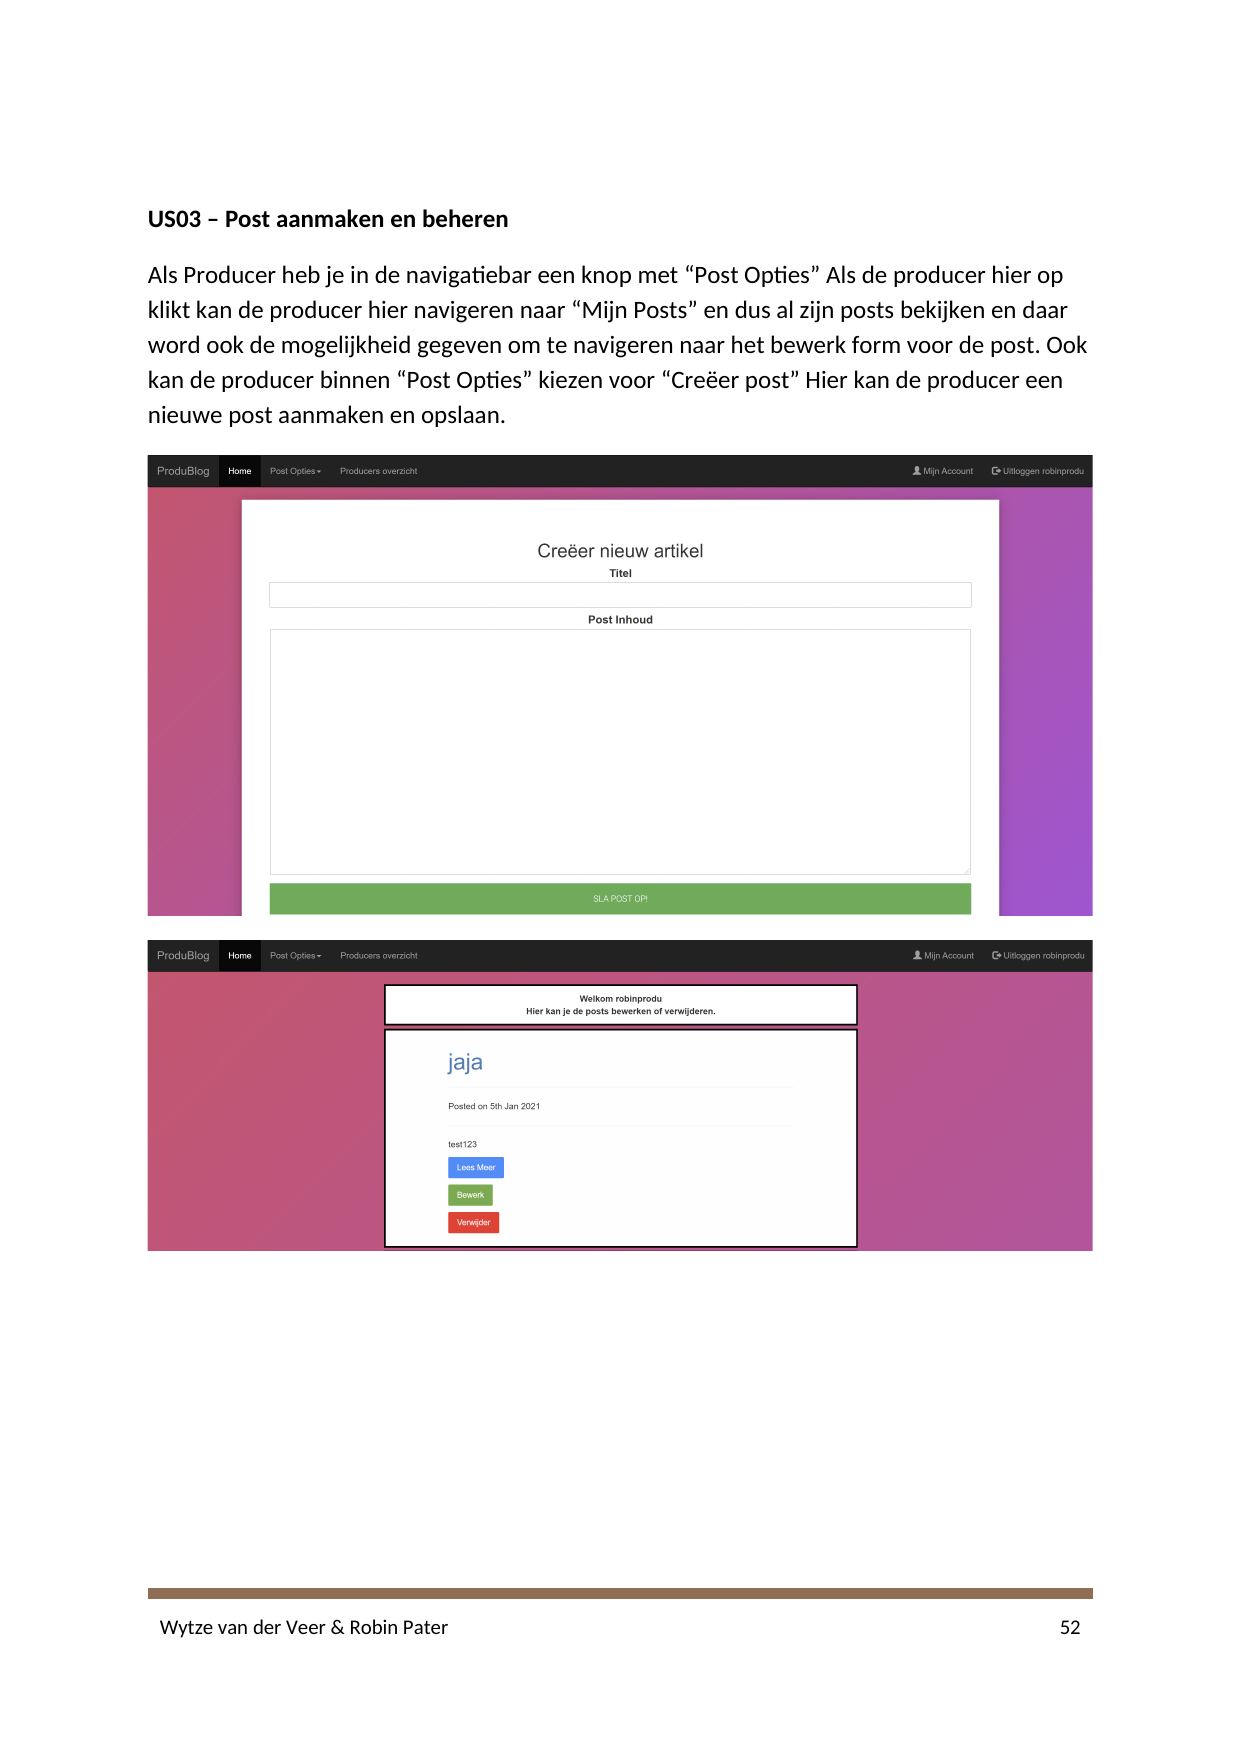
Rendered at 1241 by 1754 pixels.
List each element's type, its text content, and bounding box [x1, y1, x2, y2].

picture [147, 455, 1093, 916]
text Als Producer heb je in de navigatiebar een knop met “Post Opties” Als de producer hier op klikt kan de producer hier navigeren naar “Mijn Posts” en dus al zijn posts bekijken en daar word ook de mogelijkheid gegeven om te navigeren naar het bewerk form voor de post. Ook kan de producer binnen “Post Opties” kiezen voor “Creëer post” Hier kan de producer een nieuwe post aanmaken en opslaan. [148, 259, 1093, 430]
text US03 – Post aanmaken en beheren [148, 203, 1093, 234]
picture [147, 940, 1093, 1251]
